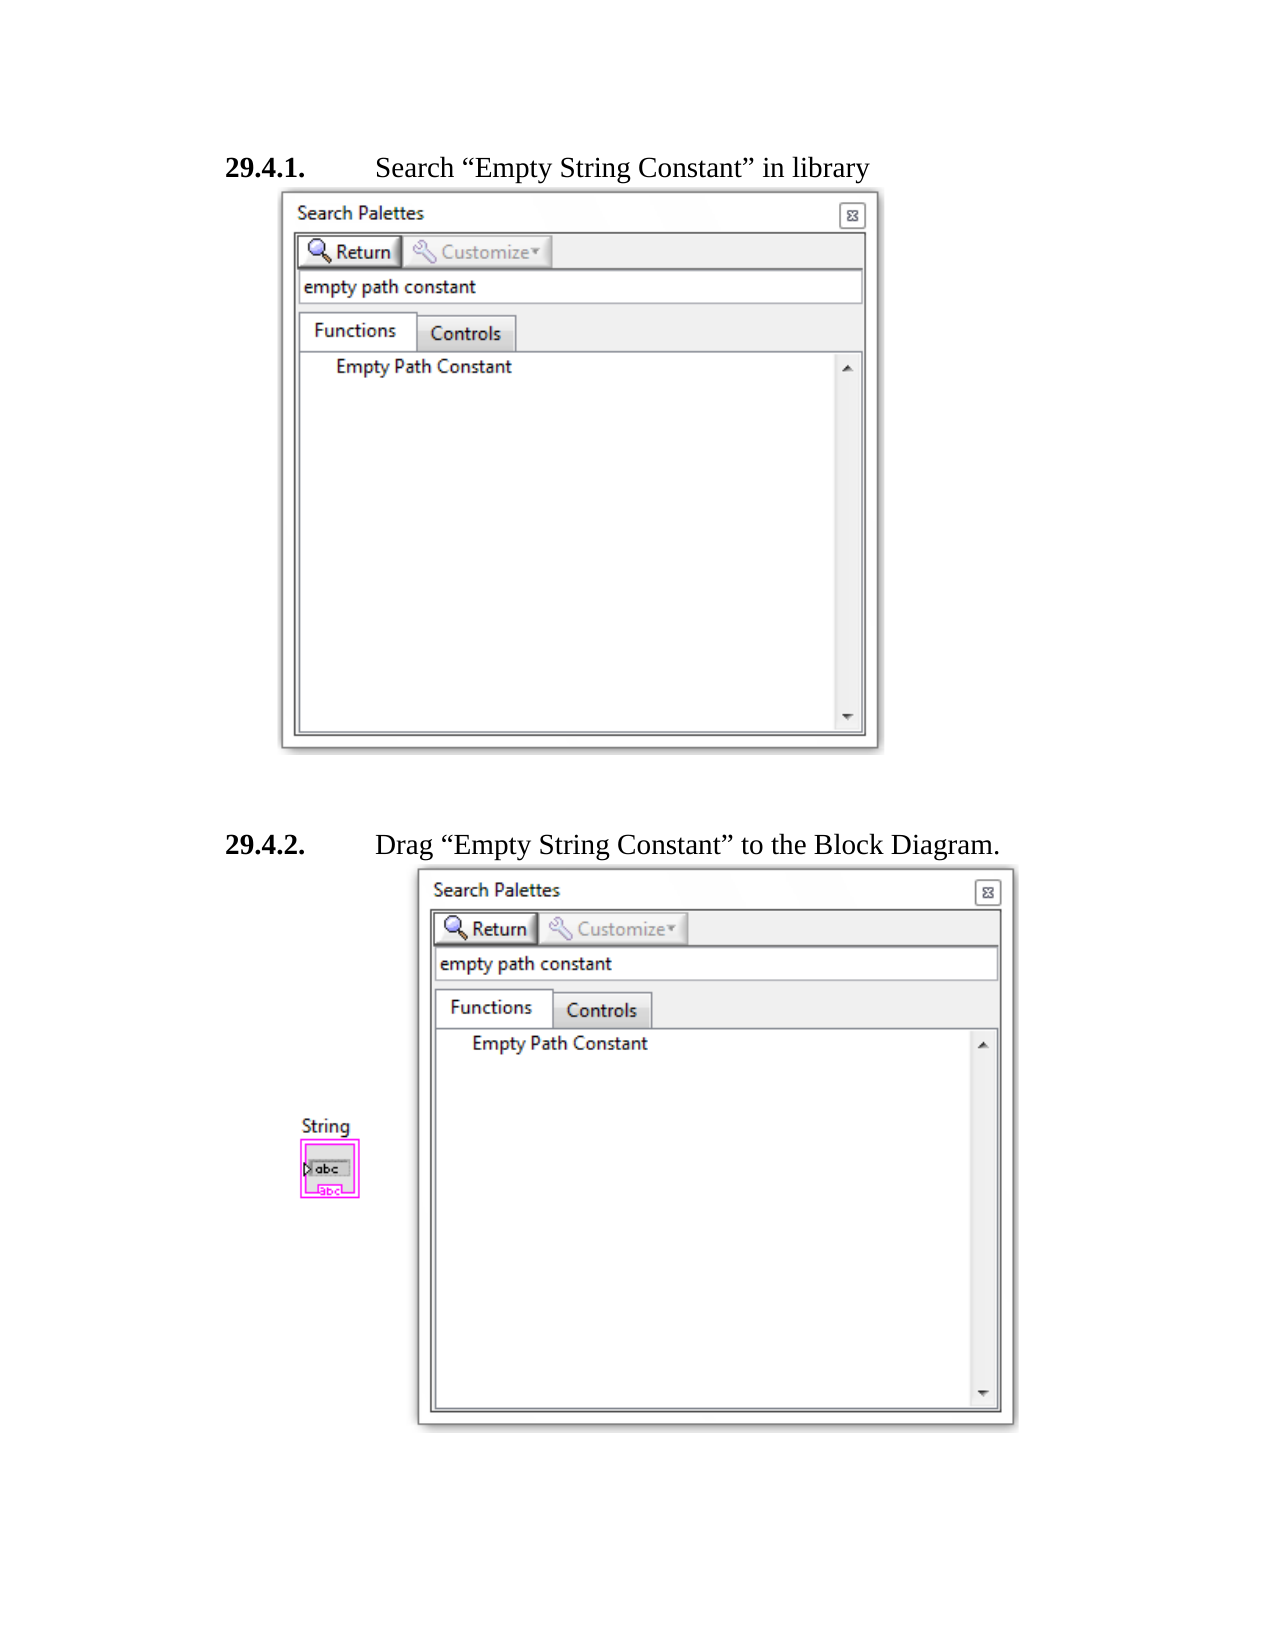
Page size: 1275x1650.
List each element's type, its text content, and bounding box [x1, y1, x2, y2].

picture [277, 864, 1019, 1433]
picture [277, 187, 885, 755]
